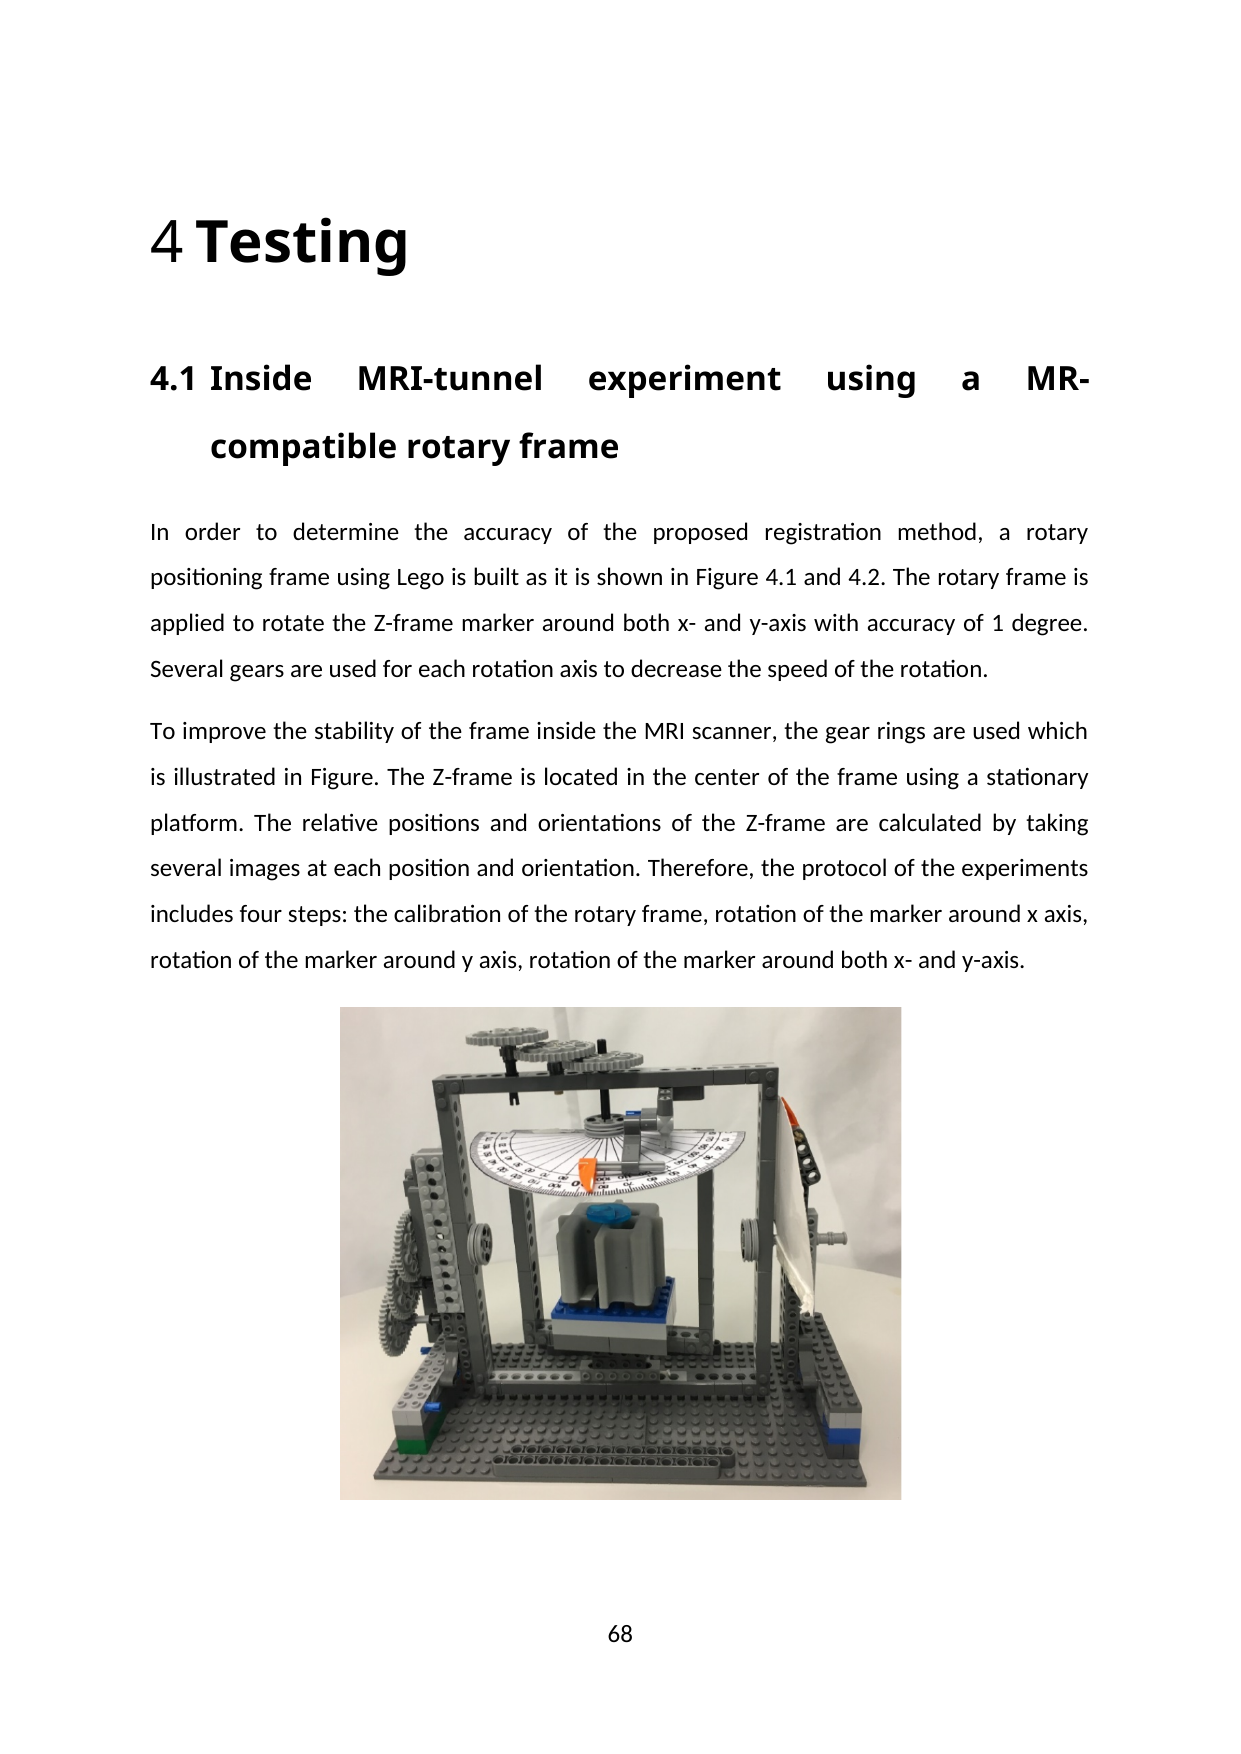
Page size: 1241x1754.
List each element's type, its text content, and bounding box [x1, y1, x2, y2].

text To improve the stability of the frame inside the MRI scanner, the gear rings are used which is illustrated in Figure. The Z-frame is located in the center of the frame using a stationary platform. The relative positions and orientations of the Z-frame are calculated by taking several images at each position and orientation. Therefore, the protocol of the experiments includes four steps: the calibration of the rotary frame, rotation of the marker around x axis, rotation of the marker around y axis, rotation of the marker around both x- and y-axis. [150, 715, 1090, 974]
text In order to determine the accuracy of the proposed registration method, a rotary positioning frame using Lego is built as it is shown in Figure 4.1 and 4.2. The rotary frame is applied to rotate the Z-frame marker around both x- and y-axis with accuracy of 1 degree. Several gears are used for each rotation axis to decrease the speed of the rotation. [150, 516, 1090, 683]
subtitle Inside MRI-tunnel experiment using a MR-compatible rotary frame [150, 354, 1090, 468]
subtitle Testing [150, 200, 1090, 279]
picture [340, 1007, 902, 1500]
